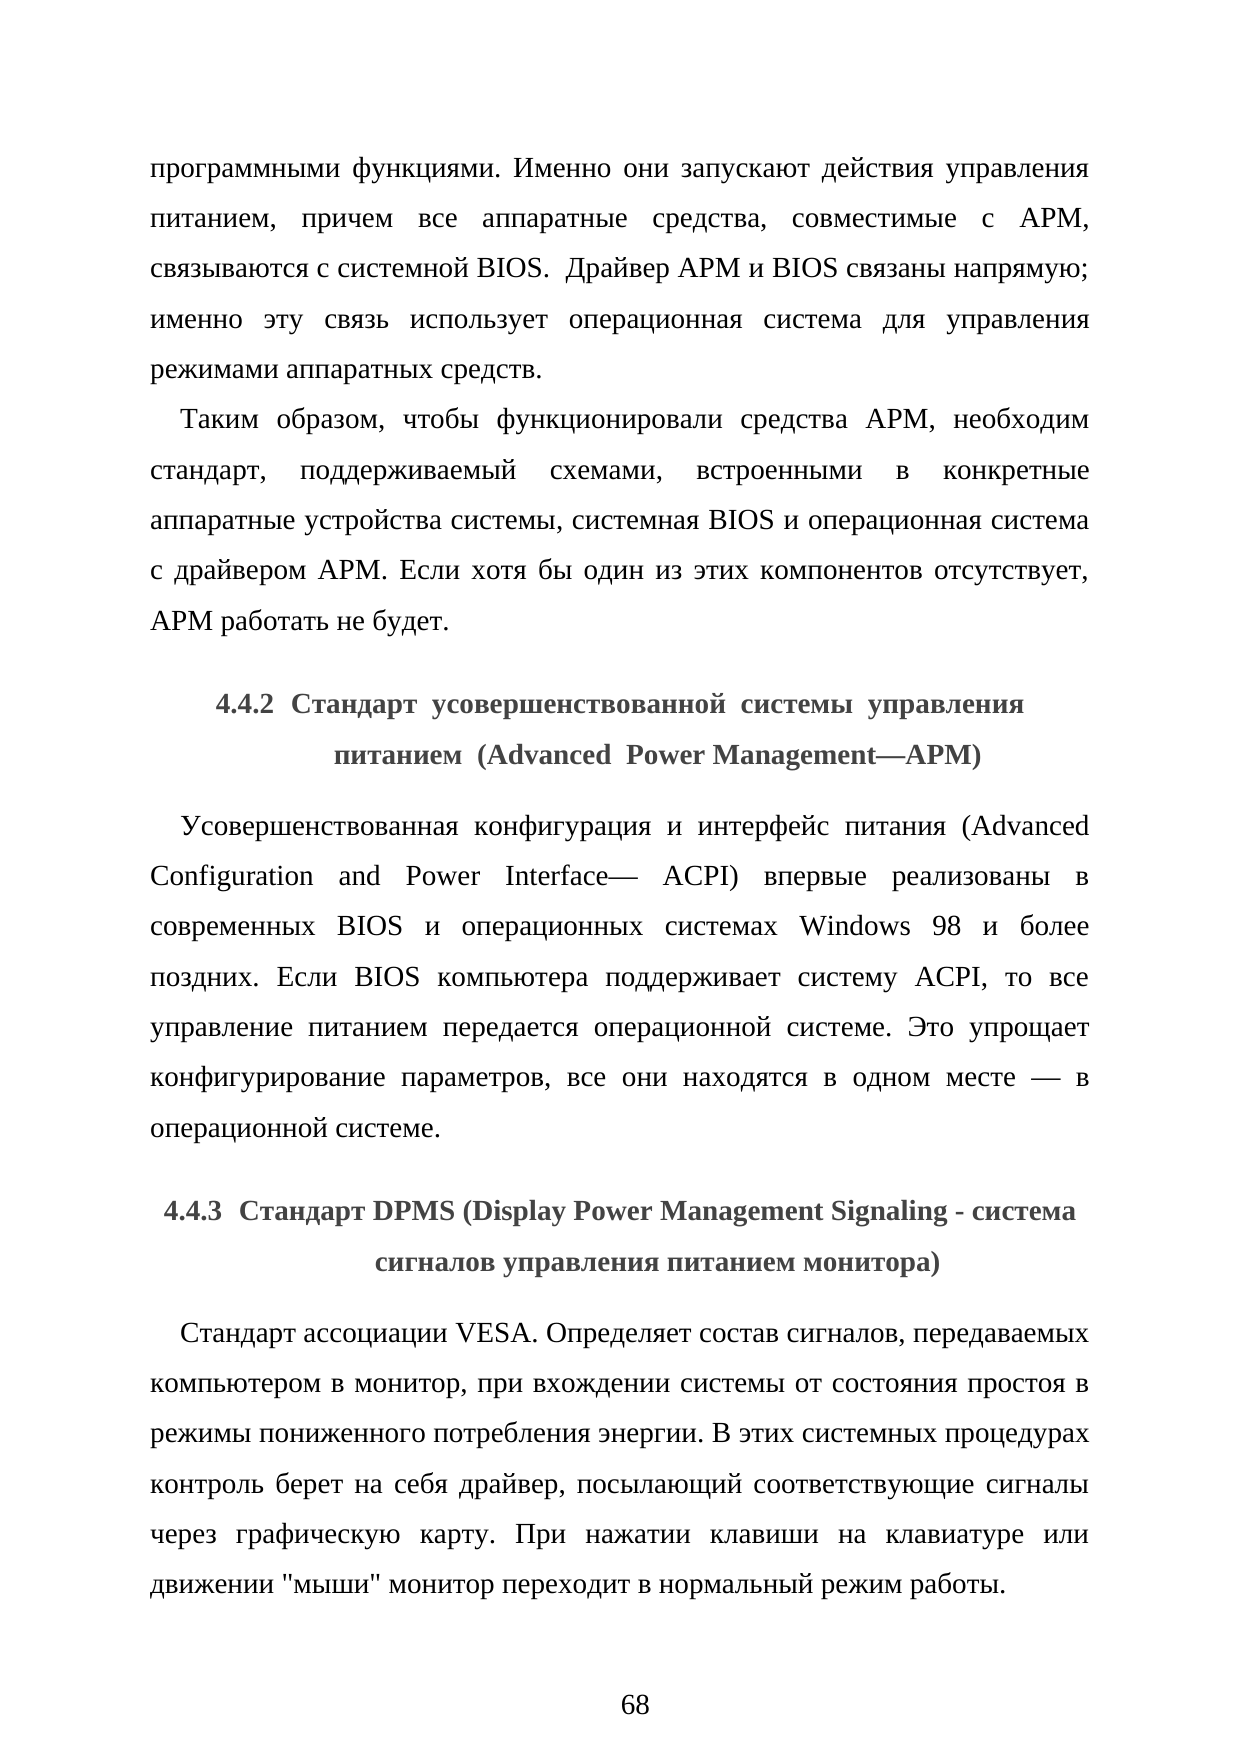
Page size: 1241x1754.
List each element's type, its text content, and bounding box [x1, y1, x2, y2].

text Стандарт ассоциации VESA. Определяет состав сигналов, передаваемых компьютером в монитор, при вхождении системы от состояния простоя в режимы пониженного потребления энергии. В этих системных процедурах контроль берет на себя драйвер, посылающий соответствующие сигналы через графическую карту. При нажатии клавиши на клавиатуре или движении "мыши" монитор переходит в нормальный режим работы. [150, 1315, 1090, 1600]
text Таким образом, чтобы функционировали средства APM, необходим стандарт, поддерживаемый схемами, встроенными в конкретные аппаратные устройства системы, системная BIOS и операционная система с драйвером APM. Если хотя бы один из этих компонентов отсутствует, APM работать не будет. [150, 402, 1090, 636]
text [150, 150, 1090, 385]
subtitle Стандарт усовершенствованной системы управления питанием (Advanced Power Management—APM) [150, 686, 1090, 770]
text Усовершенствованная конфигурация и интерфейс питания (Advanced Configuration and Power Interface— ACPI) впервые реализованы в современных BIOS и операционных системах Windows 98 и более поздних. Если BIOS компьютера поддерживает систему ACPI, то все управление питанием передается операционной системе. Это упрощает конфигурирование параметров, все они находятся в одном месте — в операционной системе. [150, 808, 1090, 1143]
subtitle Стандарт DPMS (Display Power Management Signaling - система сигналов управления питанием монитора) [150, 1193, 1090, 1277]
